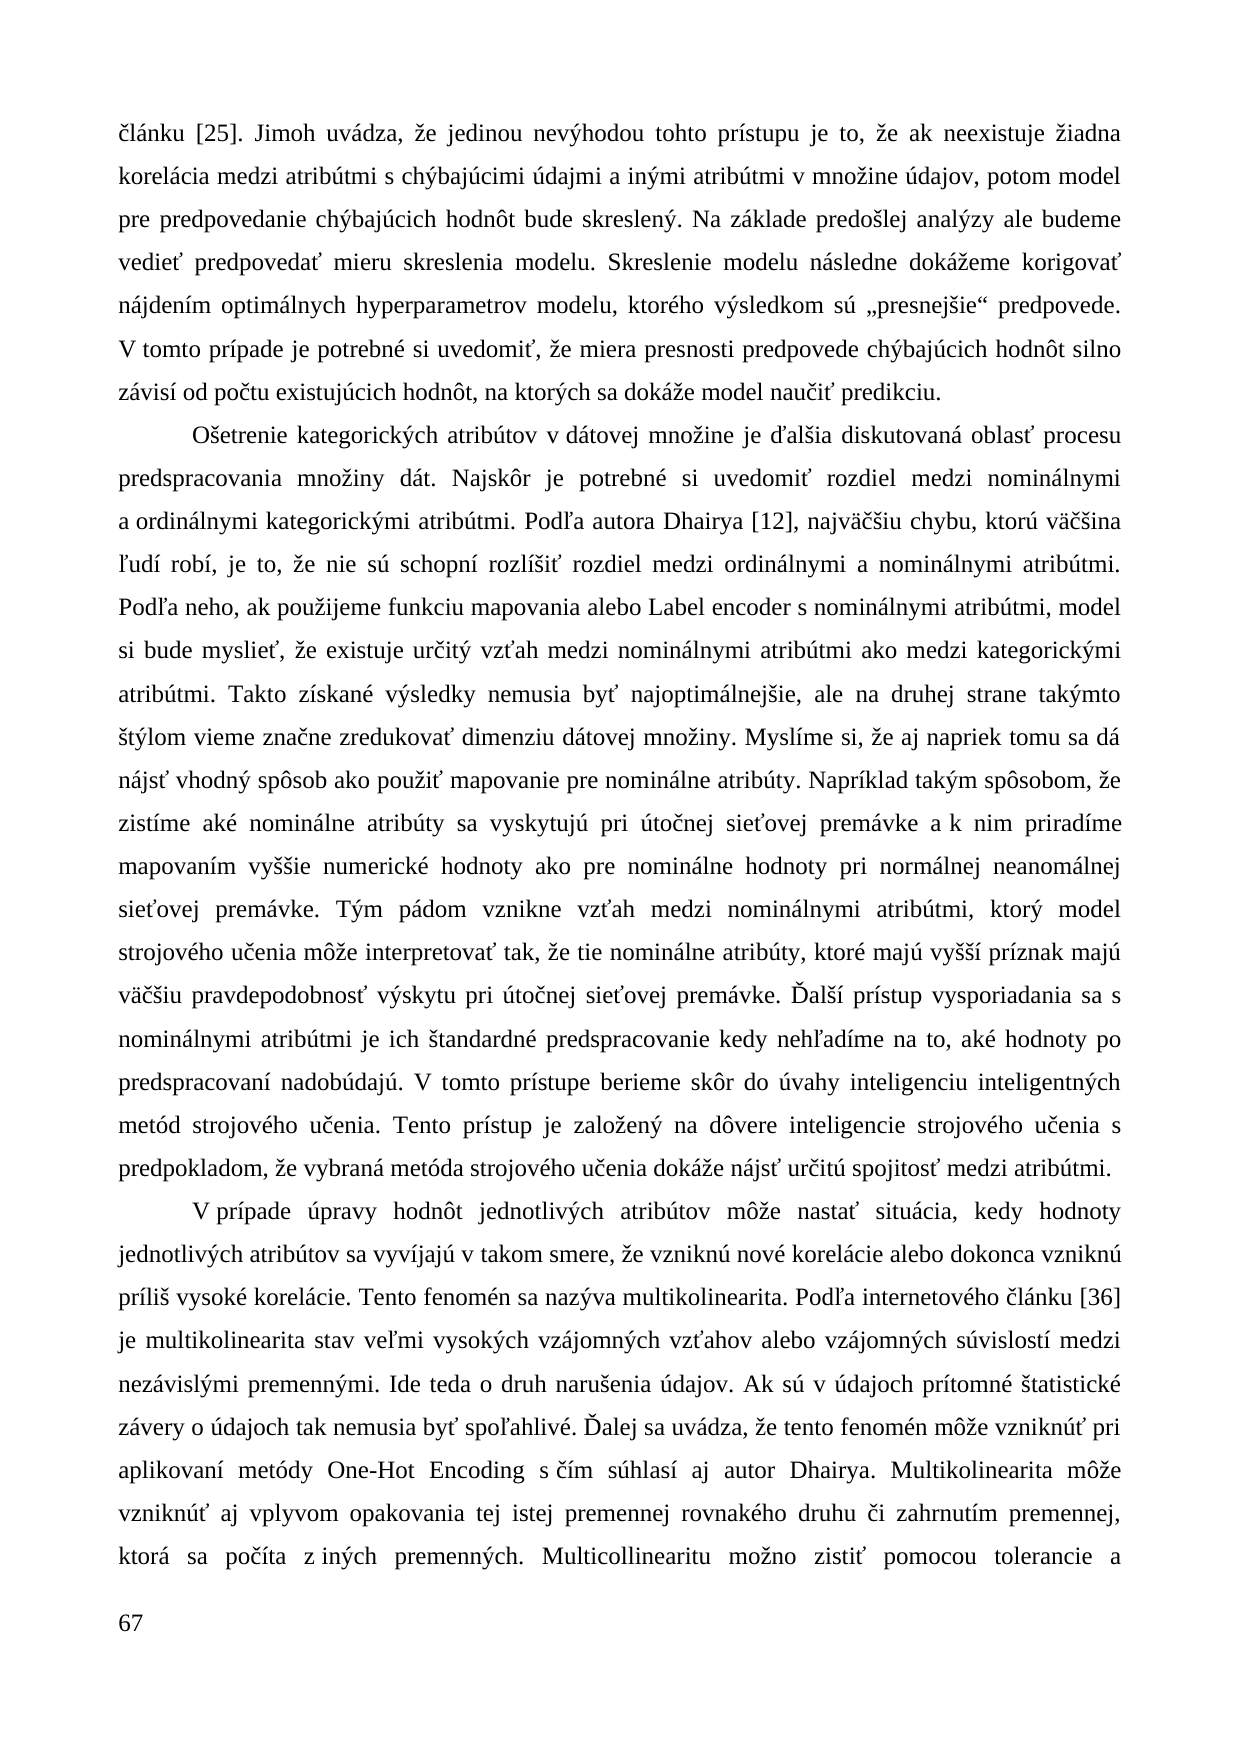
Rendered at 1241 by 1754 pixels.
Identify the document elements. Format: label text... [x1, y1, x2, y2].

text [118, 1196, 1122, 1570]
text Ošetrenie kategorických atribútov v dátovej množine je ďalšia diskutovaná oblasť procesu predspracovania množiny dát. Najskôr je potrebné si uvedomiť rozdiel medzi nominálnymi a ordinálnymi kategorickými atribútmi. Podľa autora Dhairya [12], najväčšiu chybu, ktorú väčšina ľudí robí, je to, že nie sú schopní rozlíšiť rozdiel medzi ordinálnymi a nominálnymi atribútmi. Podľa neho, ak použijeme funkciu mapovania alebo Label encoder s nominálnymi atribútmi, model si bude myslieť, že existuje určitý vzťah medzi nominálnymi atribútmi ako medzi kategorickými atribútmi. Takto získané výsledky nemusia byť najoptimálnejšie, ale na druhej strane takýmto štýlom vieme značne zredukovať dimenziu dátovej množiny. Myslíme si, že aj napriek tomu sa dá nájsť vhodný spôsob ako použiť mapovanie pre nominálne atribúty. Napríklad takým spôsobom, že zistíme aké nominálne atribúty sa vyskytujú pri útočnej sieťovej premávke a k nim priradíme mapovaním vyššie numerické hodnoty ako pre nominálne hodnoty pri normálnej neanomálnej sieťovej premávke. Tým pádom vznikne vzťah medzi nominálnymi atribútmi, ktorý model strojového učenia môže interpretovať tak, že tie nominálne atribúty, ktoré majú vyšší príznak majú väčšiu pravdepodobnosť výskytu pri útočnej sieťovej premávke. Ďalší prístup vysporiadania sa s nominálnymi atribútmi je ich štandardné predspracovanie kedy nehľadíme na to, aké hodnoty po predspracovaní nadobúdajú. V tomto prístupe berieme skôr do úvahy inteligenciu inteligentných metód strojového učenia. Tento prístup je založený na dôvere inteligencie strojového učenia s predpokladom, že vybraná metóda strojového učenia dokáže nájsť určitú spojitosť medzi atribútmi. [118, 420, 1122, 1182]
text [118, 118, 1122, 406]
